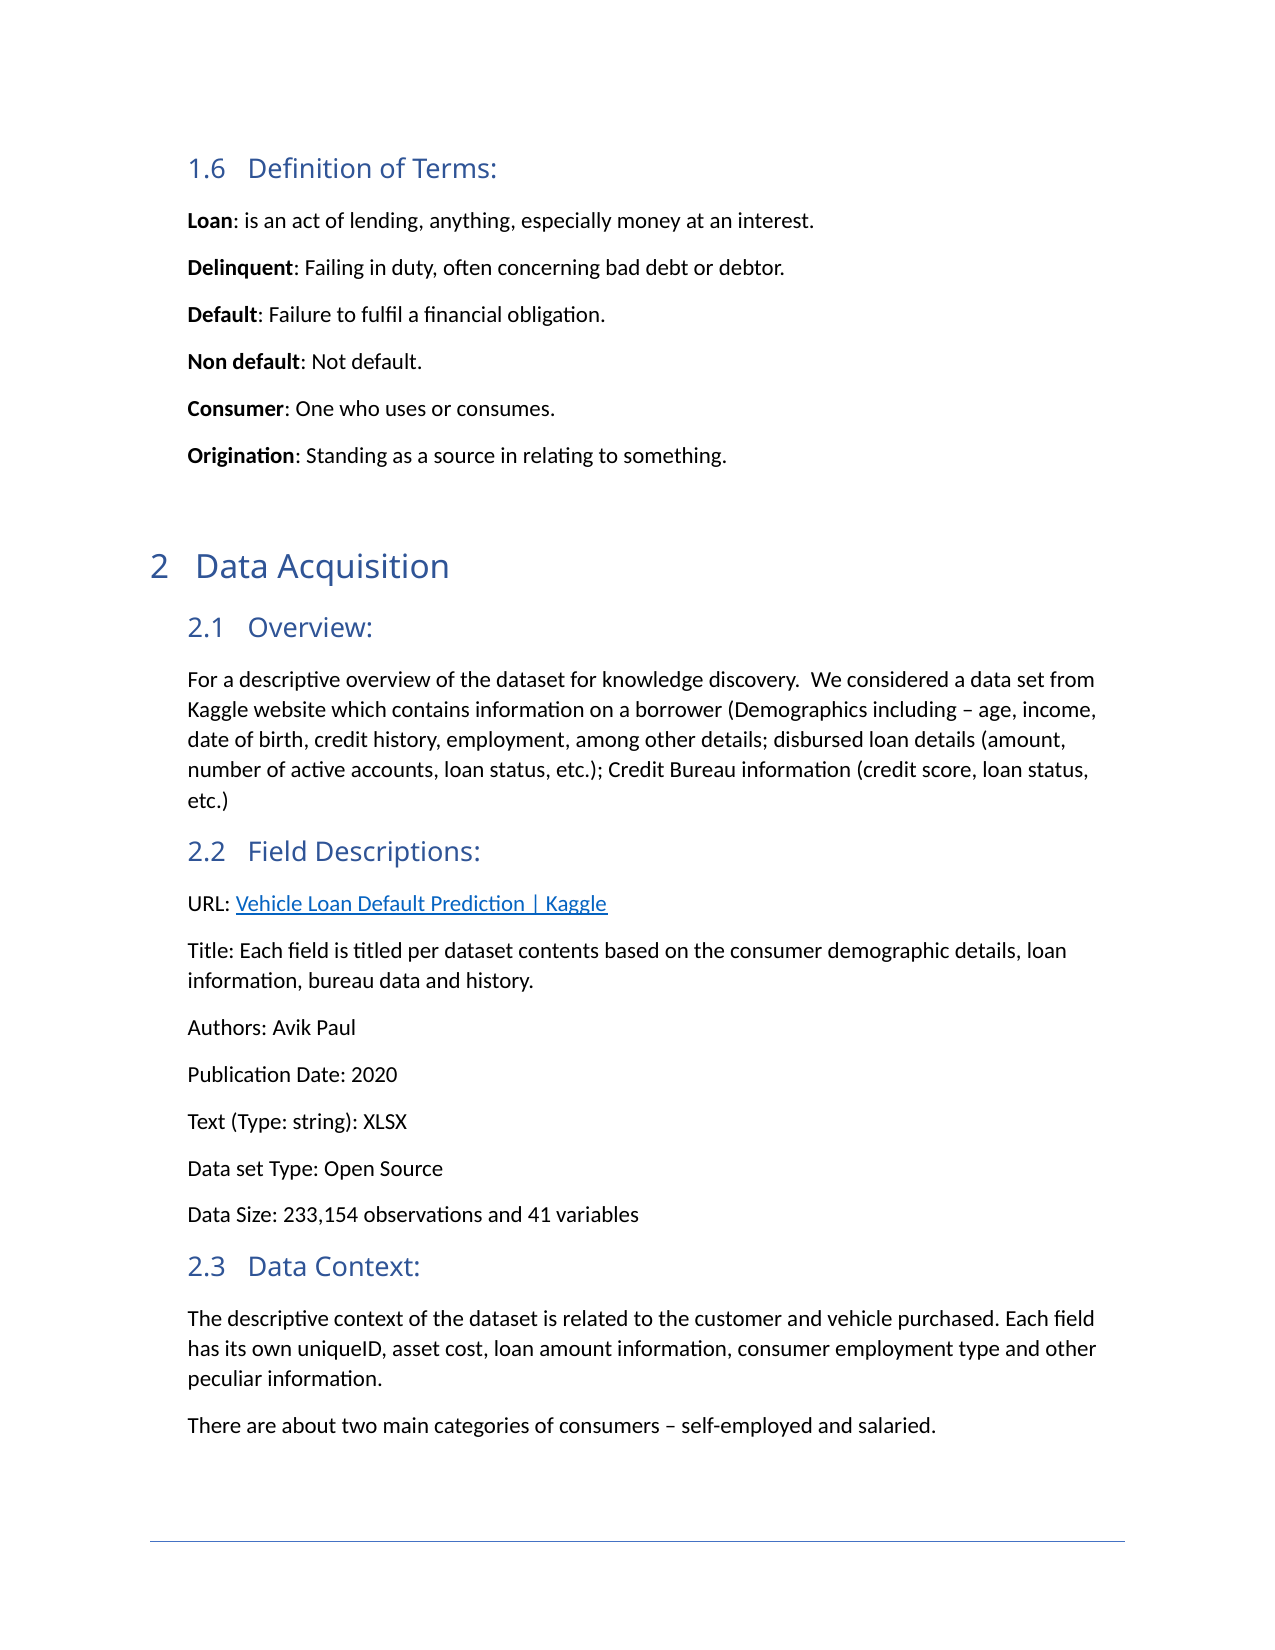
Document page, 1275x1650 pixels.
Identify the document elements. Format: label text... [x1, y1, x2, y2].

text There are about two main categories of consumers – self-employed and salaried. [187, 1411, 1125, 1439]
text Consumer: One who uses or consumes. [187, 394, 1125, 422]
text Data set Type: Open Source [187, 1154, 1125, 1182]
subtitle Definition of Terms: [187, 150, 1125, 187]
text URL: Vehicle Loan Default Prediction | Kaggle [187, 889, 1125, 917]
text Text (Type: string): XLSX [187, 1107, 1125, 1135]
text Non default: Not default. [187, 347, 1125, 375]
text The descriptive context of the dataset is related to the customer and vehicle purchased. Each field has its own uniqueID, asset cost, loan amount information, consumer employment type and other peculiar information. [187, 1304, 1125, 1392]
text Origination: Standing as a source in relating to something. [187, 441, 1125, 469]
text Authors: Avik Paul [187, 1013, 1125, 1041]
subtitle Data Acquisition [150, 543, 1125, 588]
text Data Size: 233,154 observations and 41 variables [187, 1201, 1125, 1229]
text Title: Each field is titled per dataset contents based on the consumer demographic details, loan information, bureau data and history. [187, 936, 1125, 994]
text Default: Failure to fulfil a financial obligation. [187, 300, 1125, 328]
subtitle Data Context: [187, 1247, 1125, 1284]
text Loan: is an act of lending, anything, especially money at an interest. [187, 206, 1125, 234]
subtitle Overview: [187, 608, 1125, 645]
subtitle Field Descriptions: [187, 833, 1125, 869]
text For a descriptive overview of the dataset for knowledge discovery. We considered a data set from Kaggle website which contains information on a borrower (Demographics including – age, income, date of birth, credit history, employment, among other details; disbursed loan details (amount, number of active accounts, loan status, etc.); Credit Bureau information (credit score, loan status, etc.) [187, 665, 1125, 814]
text Delinquent: Failing in duty, often concerning bad debt or debtor. [187, 253, 1125, 281]
text Publication Date: 2020 [187, 1060, 1125, 1088]
